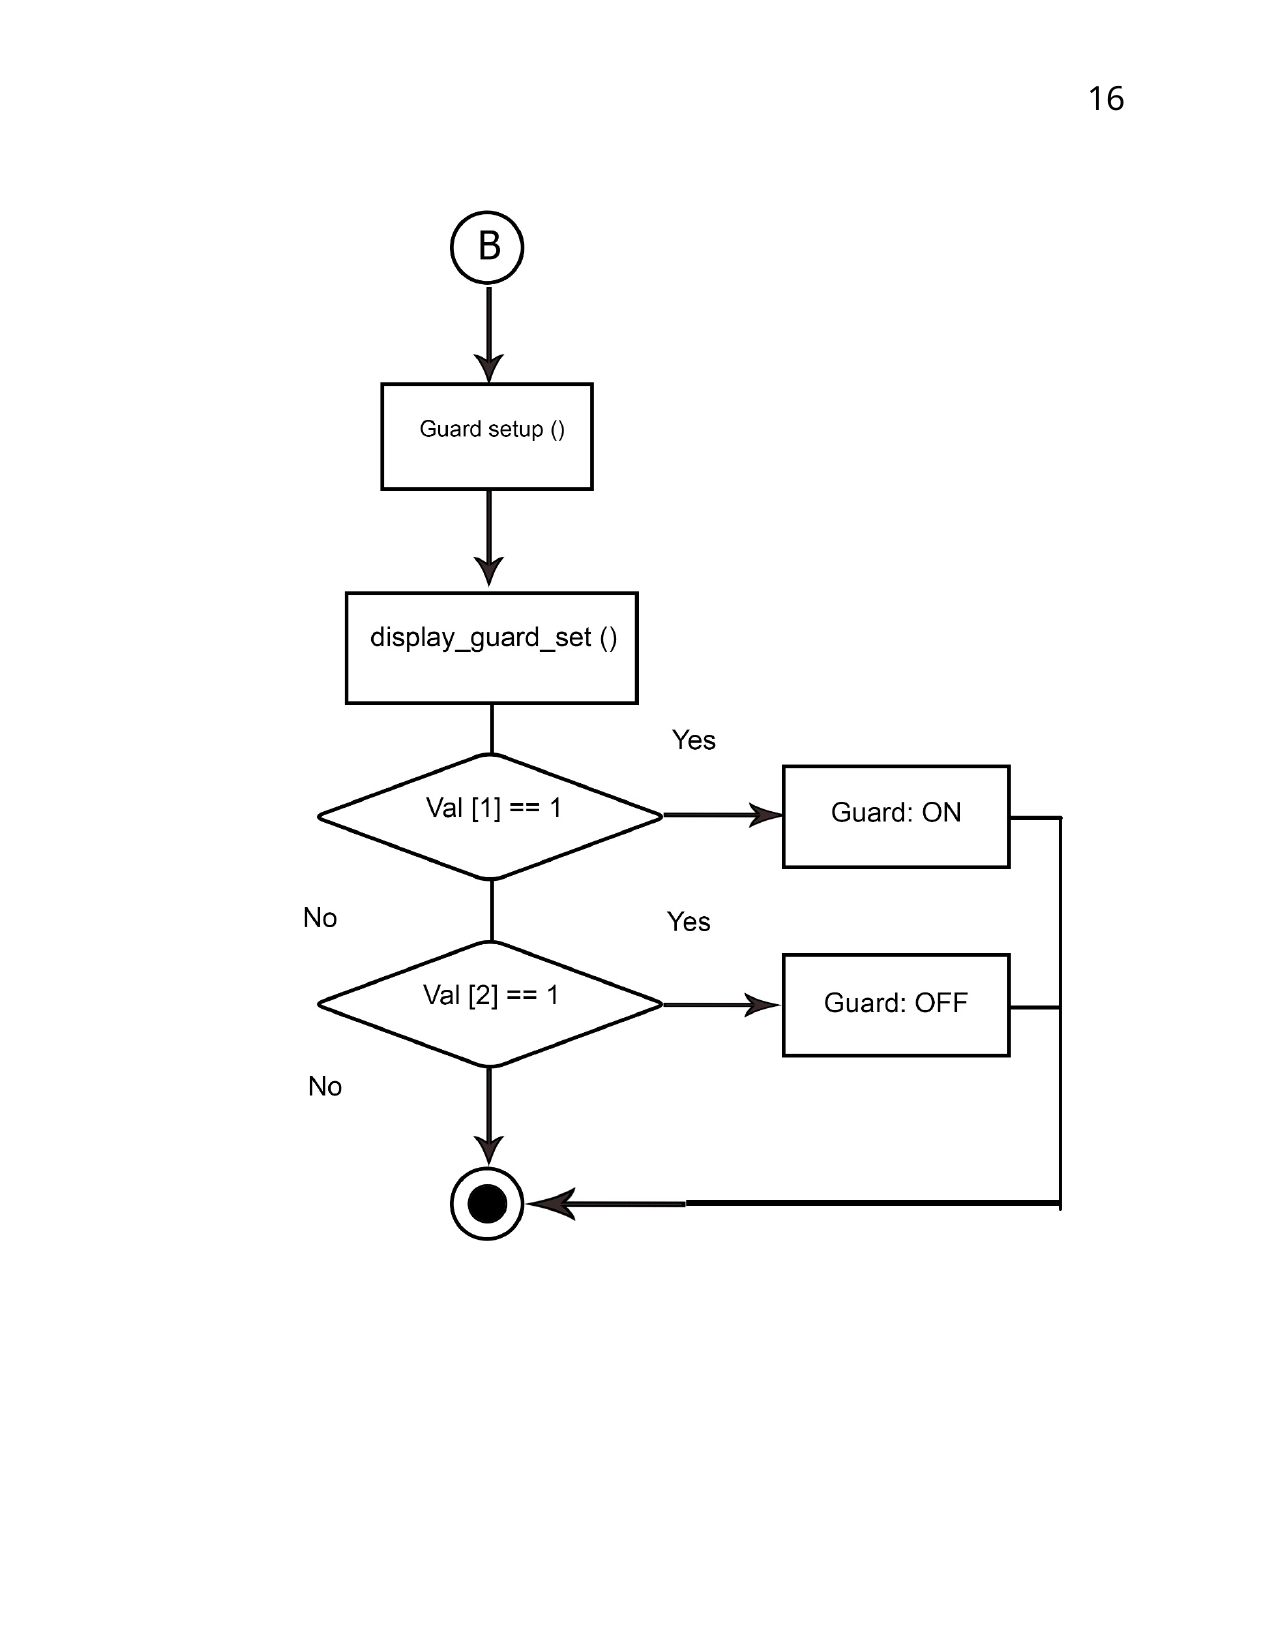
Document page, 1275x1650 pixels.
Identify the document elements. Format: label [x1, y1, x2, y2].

picture [225, 150, 1125, 1423]
